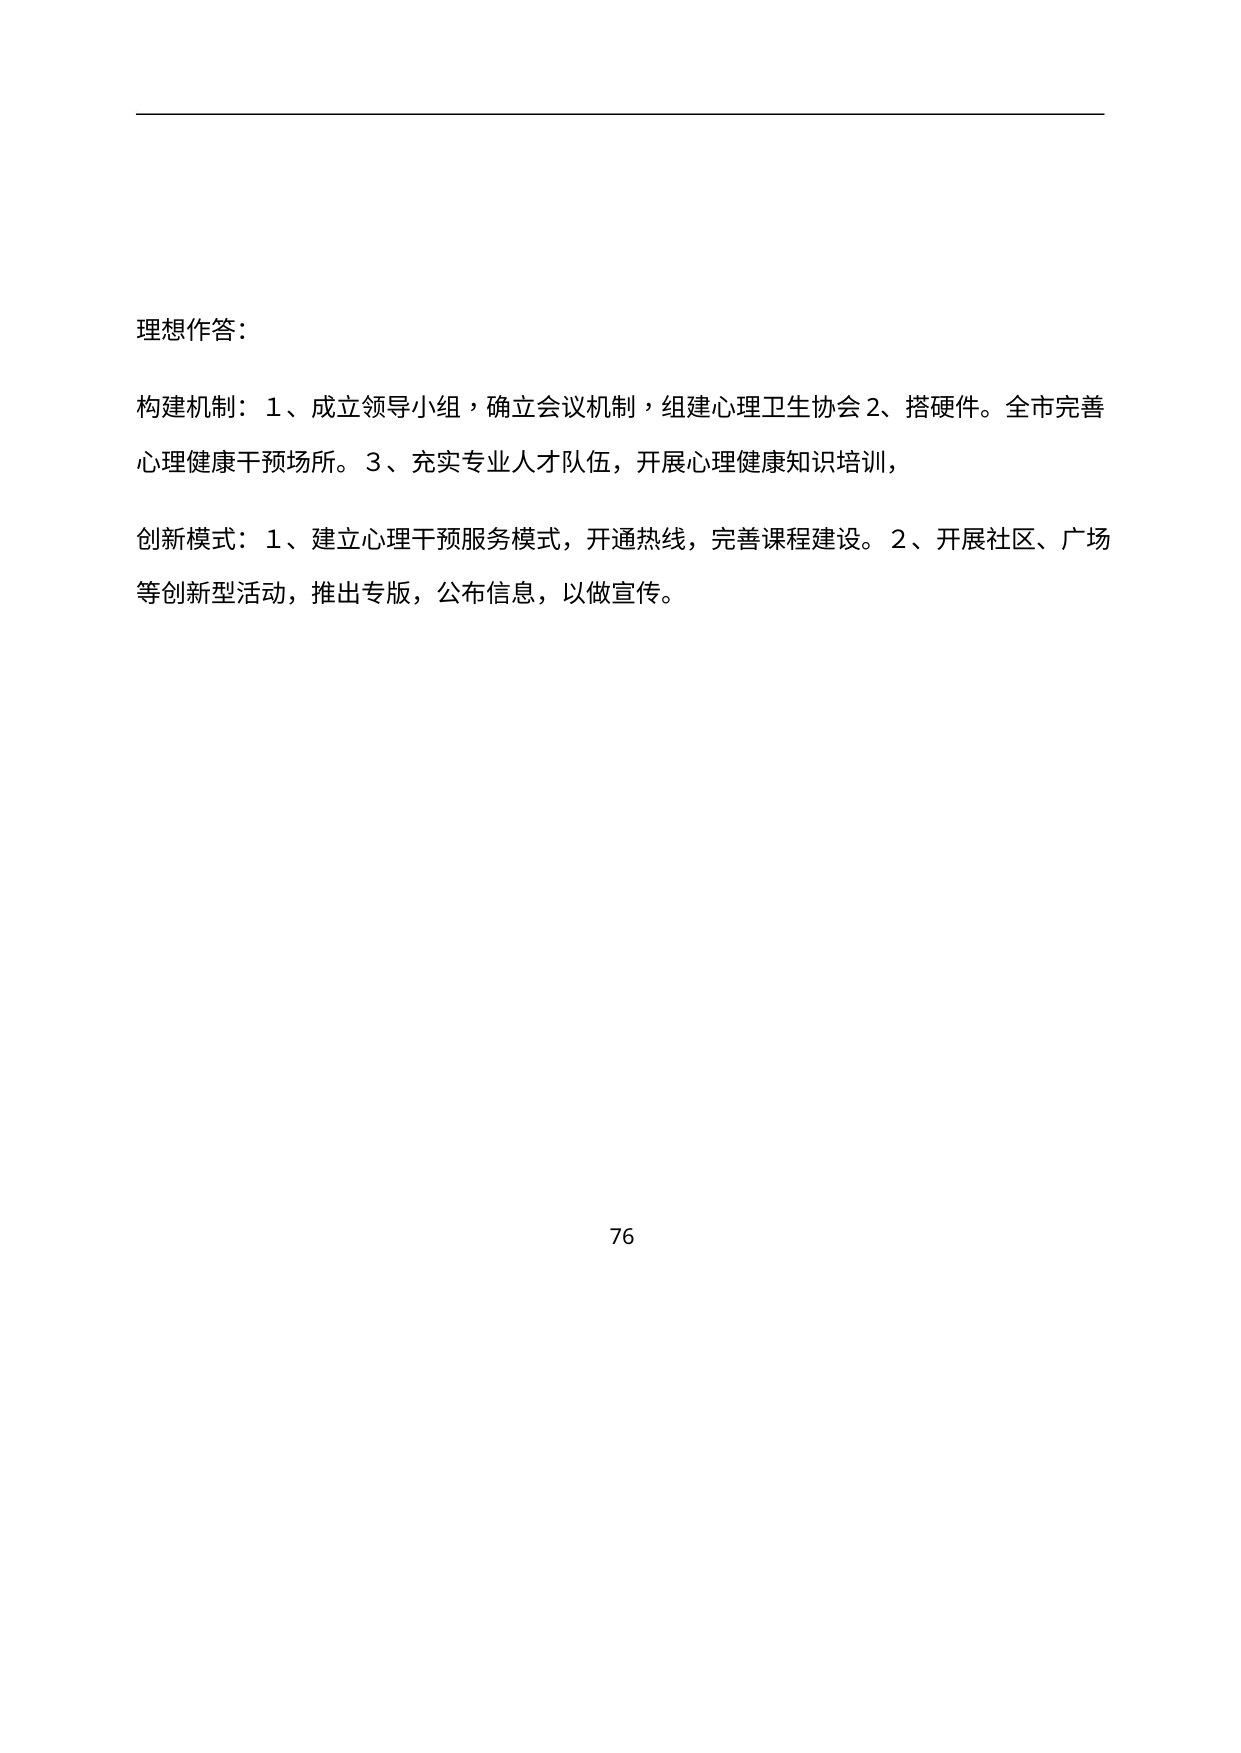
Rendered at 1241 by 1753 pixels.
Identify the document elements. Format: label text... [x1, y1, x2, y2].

picture [133, 110, 1107, 117]
list 构建机制：１、成立领导小组，确立会议机制，组建心理卫生协会2、搭硬件。全市完善心理健康干预场所。３、充实专业人才队伍，开展心理健康知识培训， [136, 388, 1130, 478]
list 创新模式：１、建立心理干预服务模式，开通热线，完善课程建设。２、开展社区、广场等创新型活动，推出专版，公布信息，以做宣传。 [136, 519, 1130, 610]
text 76 [609, 1224, 1217, 1249]
list 理想作答： [136, 311, 1130, 347]
